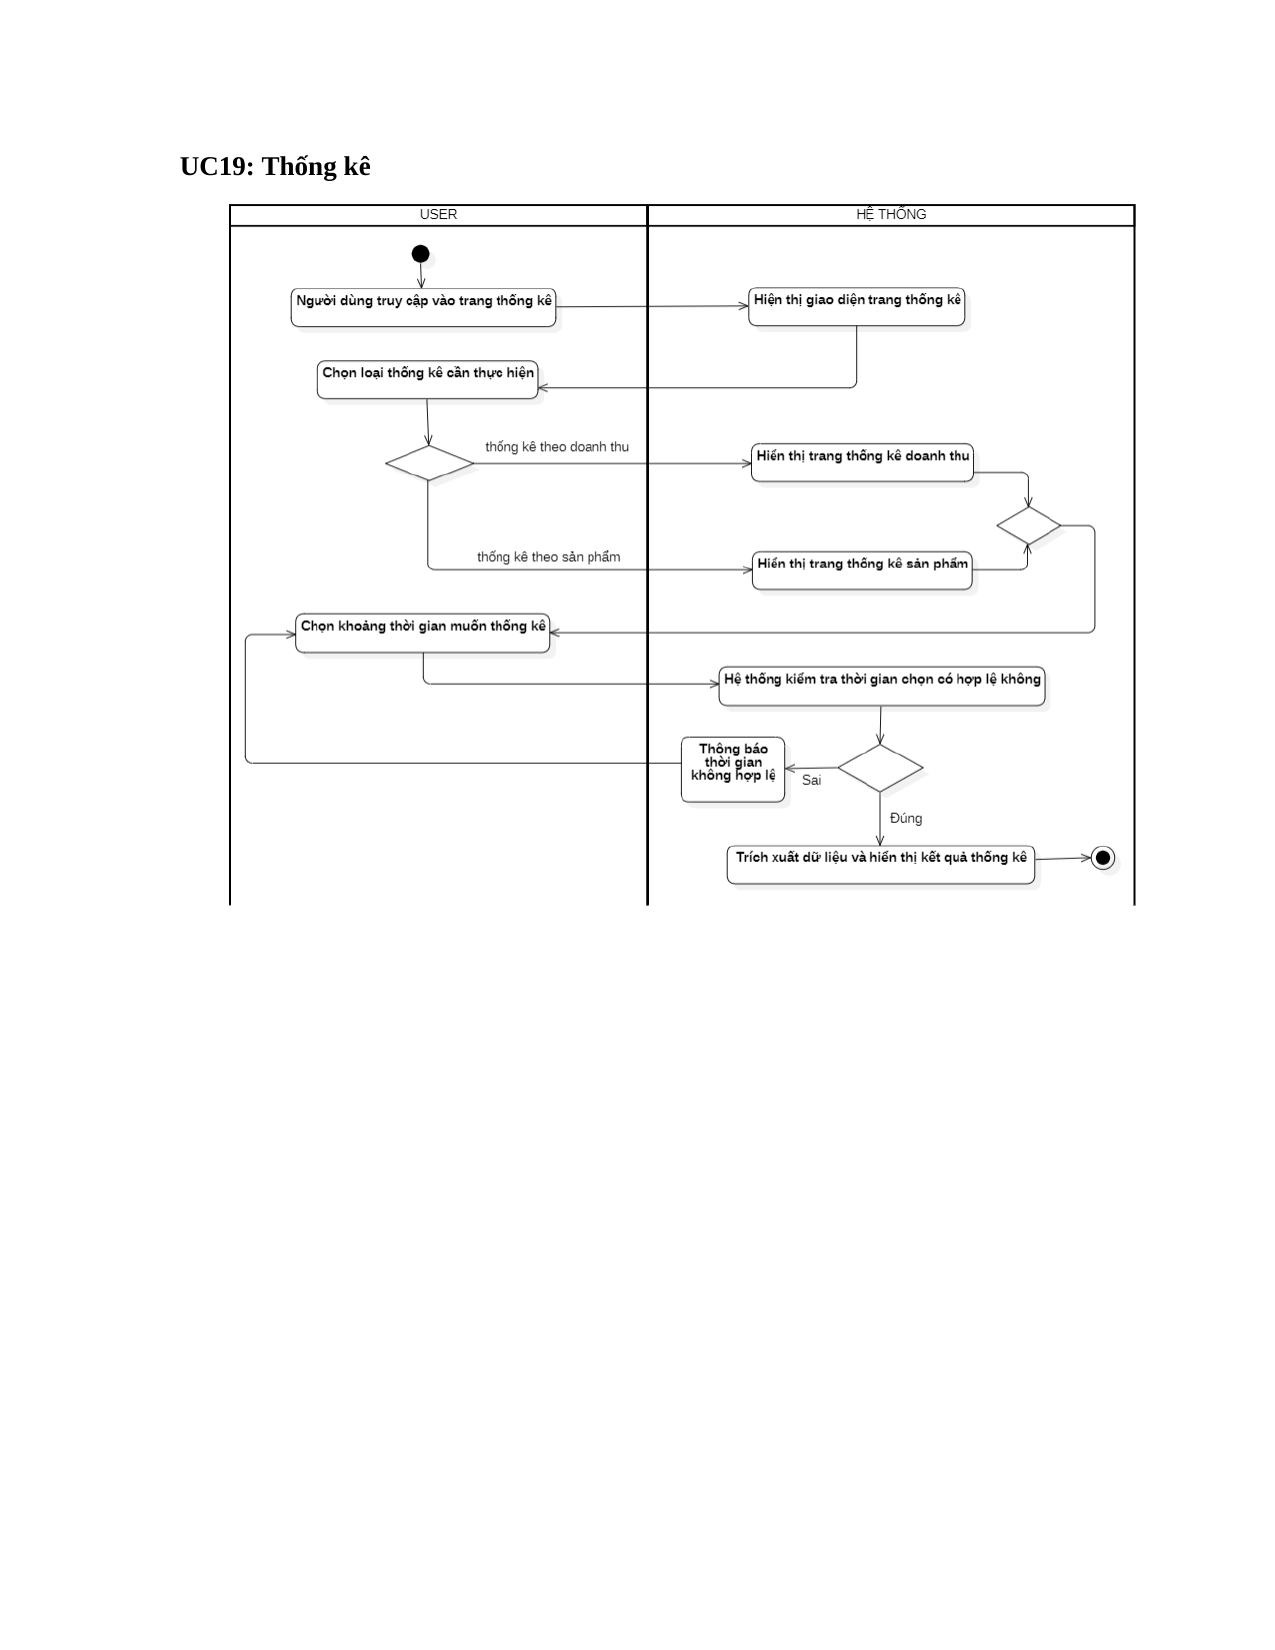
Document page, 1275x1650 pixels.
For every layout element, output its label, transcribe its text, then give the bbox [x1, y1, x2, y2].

picture [225, 196, 1141, 939]
text UC19: Thống kê [179, 150, 1125, 181]
